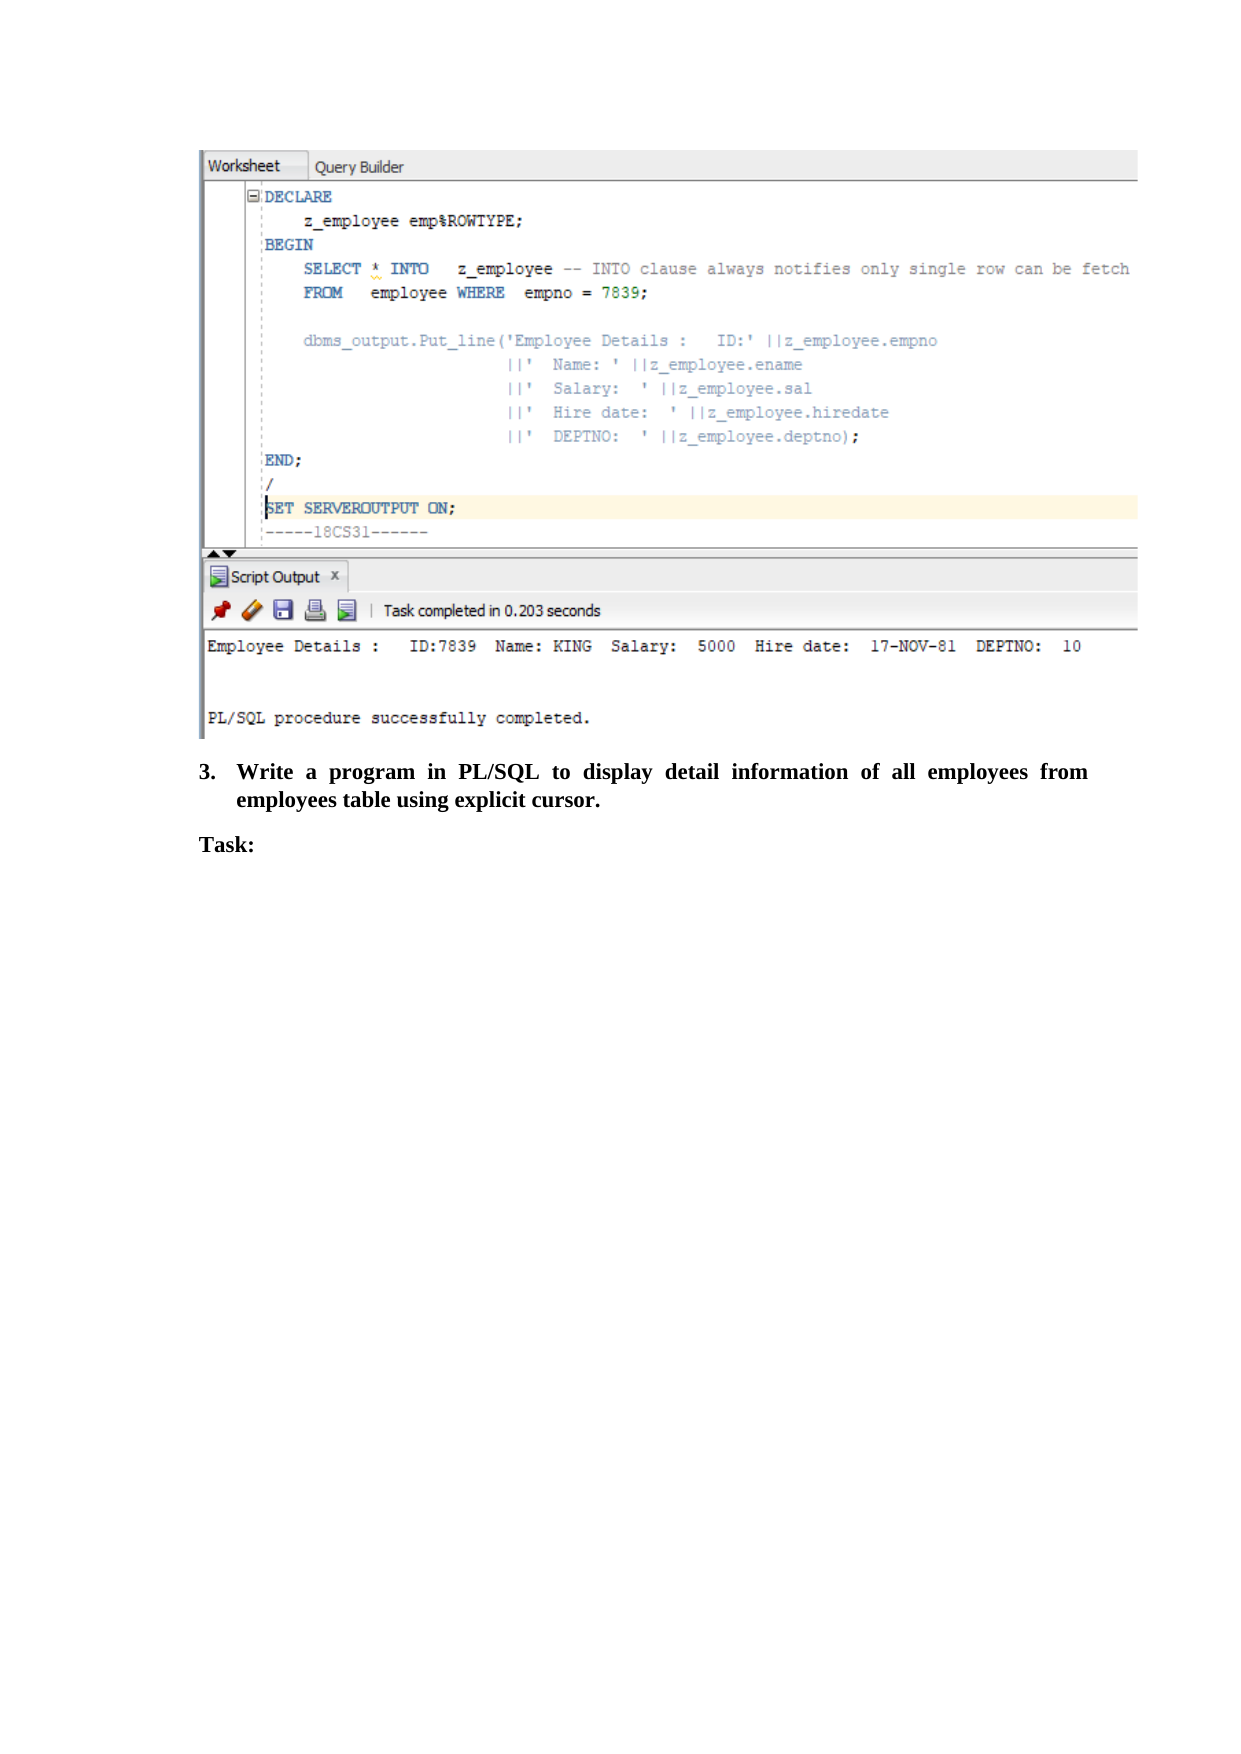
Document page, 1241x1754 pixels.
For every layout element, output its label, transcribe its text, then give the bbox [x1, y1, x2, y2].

list Write a program in PL/SQL to display detail information of all employees from employees table using explicit cursor. [199, 758, 1090, 813]
picture [198, 150, 1138, 739]
text Task: [199, 831, 1090, 858]
